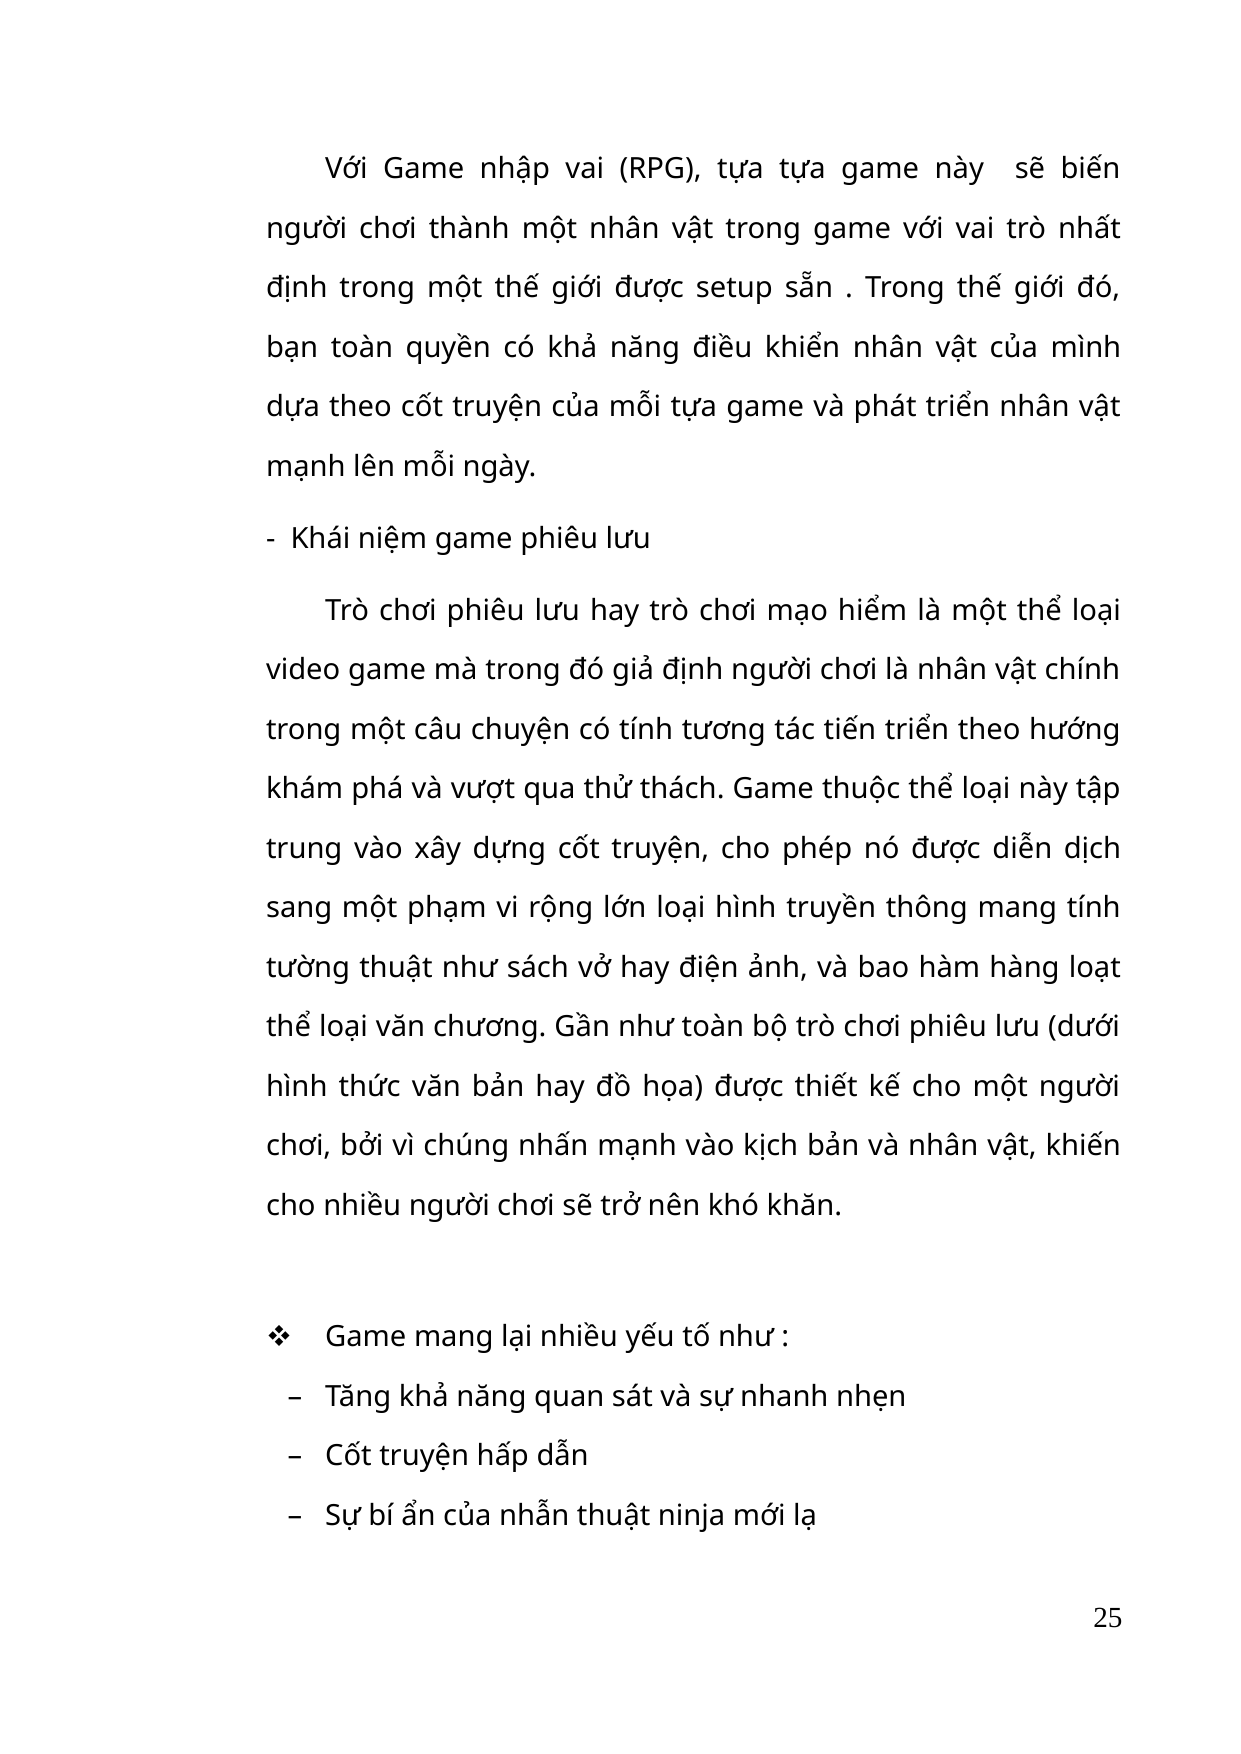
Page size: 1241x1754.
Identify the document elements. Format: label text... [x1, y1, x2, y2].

list Tăng khả năng quan sát và sự nhanh nhẹn [287, 1375, 1122, 1414]
text Trò chơi phiêu lưu hay trò chơi mạo hiểm là một thể loại video game mà trong đó giả định người chơi là nhân vật chính trong một câu chuyện có tính tương tác tiến triển theo hướng khám phá và vượt qua thử thách. Game thuộc thể loại này tập trung vào xây dựng cốt truyện, cho phép nó được diễn dịch sang một phạm vi rộng lớn loại hình truyền thông mang tính tường thuật như sách vở hay điện ảnh, và bao hàm hàng loạt thể loại văn chương. Gần như toàn bộ trò chơi phiêu lưu (dưới hình thức văn bản hay đồ họa) được thiết kế cho một người chơi, bởi vì chúng nhấn mạnh vào kịch bản và nhân vật, khiến cho nhiều người chơi sẽ trở nên khó khăn. [266, 589, 1122, 1223]
list Cốt truyện hấp dẫn [287, 1434, 1122, 1474]
list Game mang lại nhiều yếu tố như : [266, 1315, 1122, 1355]
text - Khái niệm game phiêu lưu [266, 517, 1122, 557]
text Với Game nhập vai (RPG), tựa tựa game này sẽ biến người chơi thành một nhân vật trong game với vai trò nhất định trong một thế giới được setup sẵn . Trong thế giới đó, bạn toàn quyền có khả năng điều khiển nhân vật của mình dựa theo cốt truyện của mỗi tựa game và phát triển nhân vật mạnh lên mỗi ngày. [266, 148, 1122, 485]
list Sự bí ẩn của nhẫn thuật ninja mới lạ [287, 1494, 1122, 1533]
